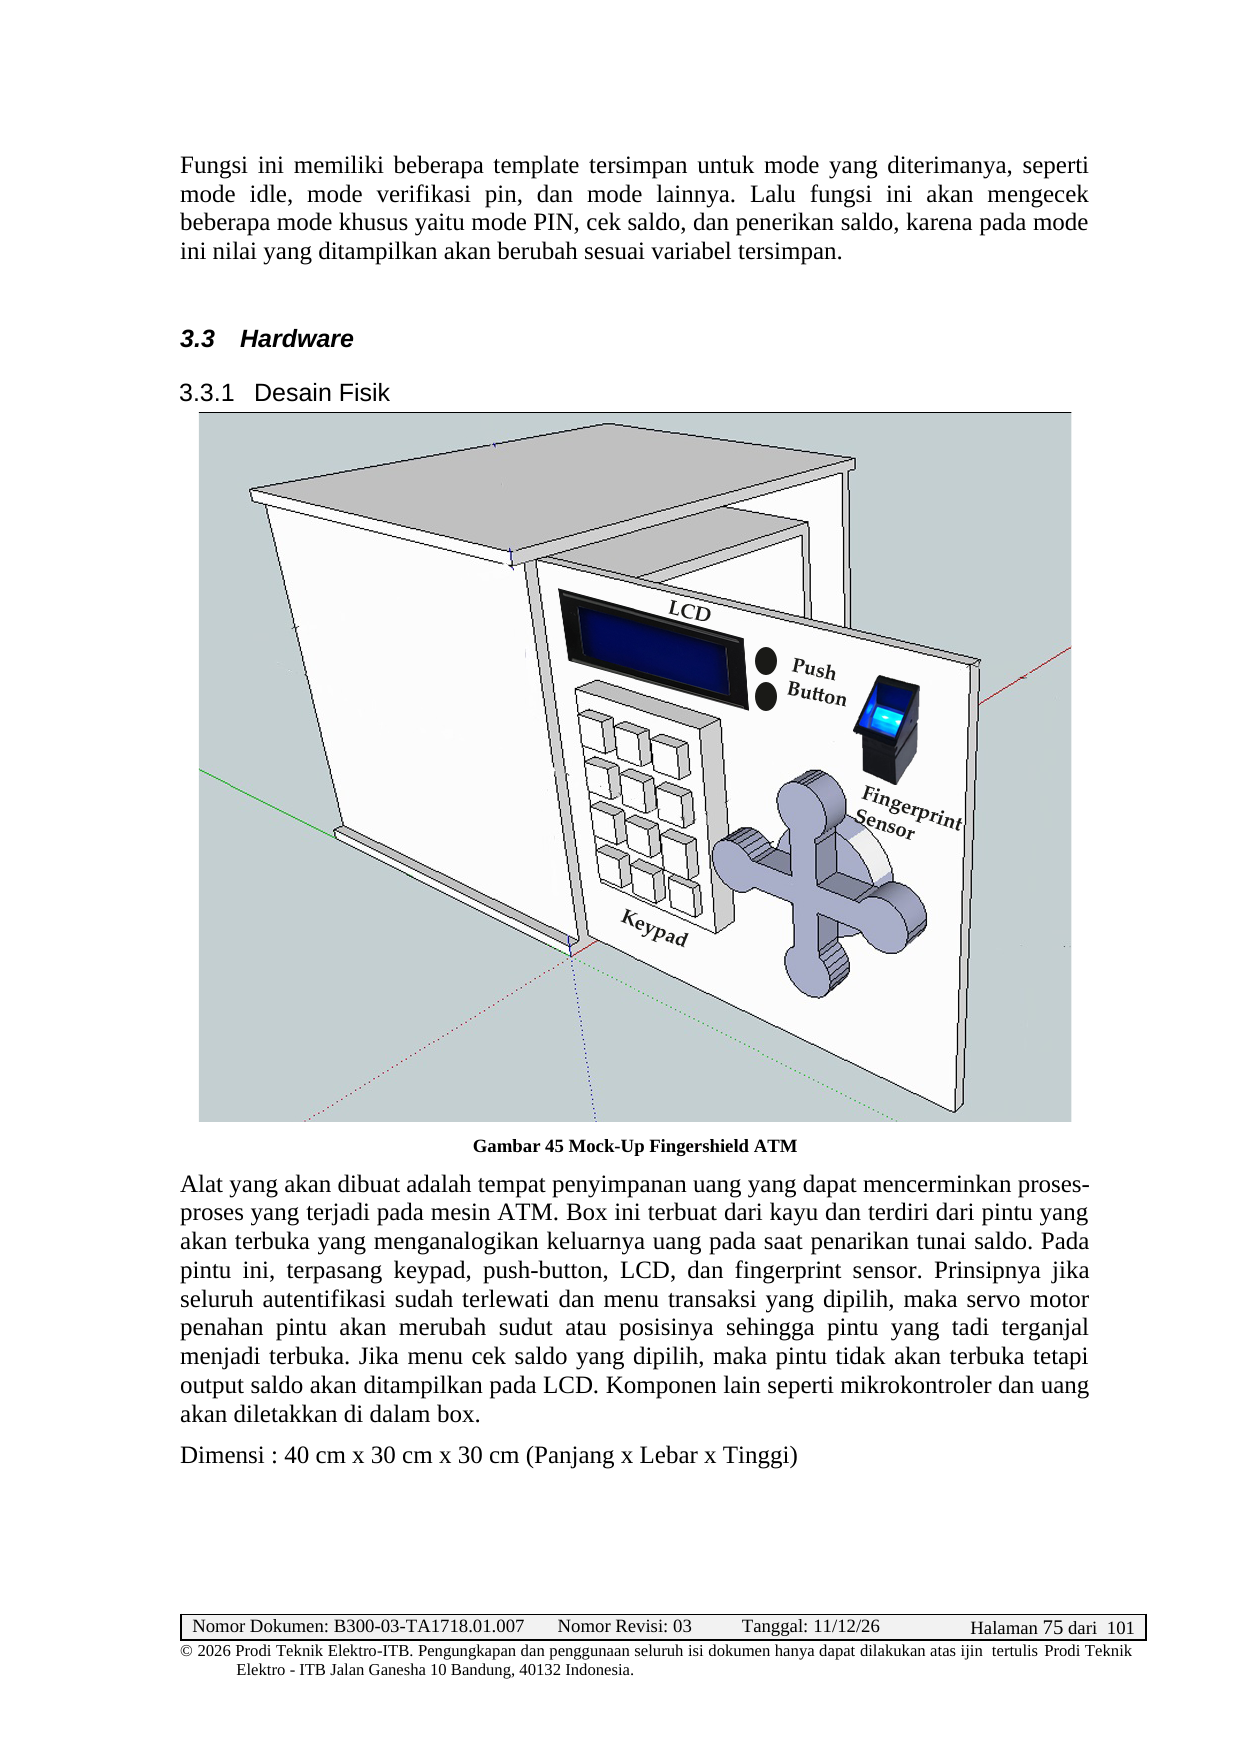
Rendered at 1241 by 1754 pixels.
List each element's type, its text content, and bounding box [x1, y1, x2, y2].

text Alat yang akan dibuat adalah tempat penyimpanan uang yang dapat mencerminkan proses-proses yang terjadi pada mesin ATM. Box ini terbuat dari kayu dan terdiri dari pintu yang akan terbuka yang menganalogikan keluarnya uang pada saat penarikan tunai saldo. Pada pintu ini, terpasang keypad, push-button, LCD, dan fingerprint sensor. Prinsipnya jika seluruh autentifikasi sudah terlewati dan menu transaksi yang dipilih, maka servo motor penahan pintu akan merubah sudut atau posisinya sehingga pintu yang tadi terganjal menjadi terbuka. Jika menu cek saldo yang dipilih, maka pintu tidak akan terbuka tetapi output saldo akan ditampilkan pada LCD. Komponen lain seperti mikrokontroler dan uang akan diletakkan di dalam box. [180, 1169, 1090, 1427]
subtitle Desain Fisik [179, 378, 1090, 407]
subtitle Hardware [180, 324, 1090, 353]
text Fungsi ini memiliki beberapa template tersimpan untuk mode yang diterimanya, seperti mode idle, mode verifikasi pin, dan mode lainnya. Lalu fungsi ini akan mengecek beberapa mode khusus yaitu mode PIN, cek saldo, dan penerikan saldo, karena pada mode ini nilai yang ditampilkan akan berubah sesuai variabel tersimpan. [180, 150, 1090, 265]
text Gambar 45 Mock-Up Fingershield ATM [180, 1134, 1090, 1156]
picture [198, 412, 1072, 1122]
text Dimensi : 40 cm x 30 cm x 30 cm (Panjang x Lebar x Tinggi) [180, 1440, 1090, 1469]
